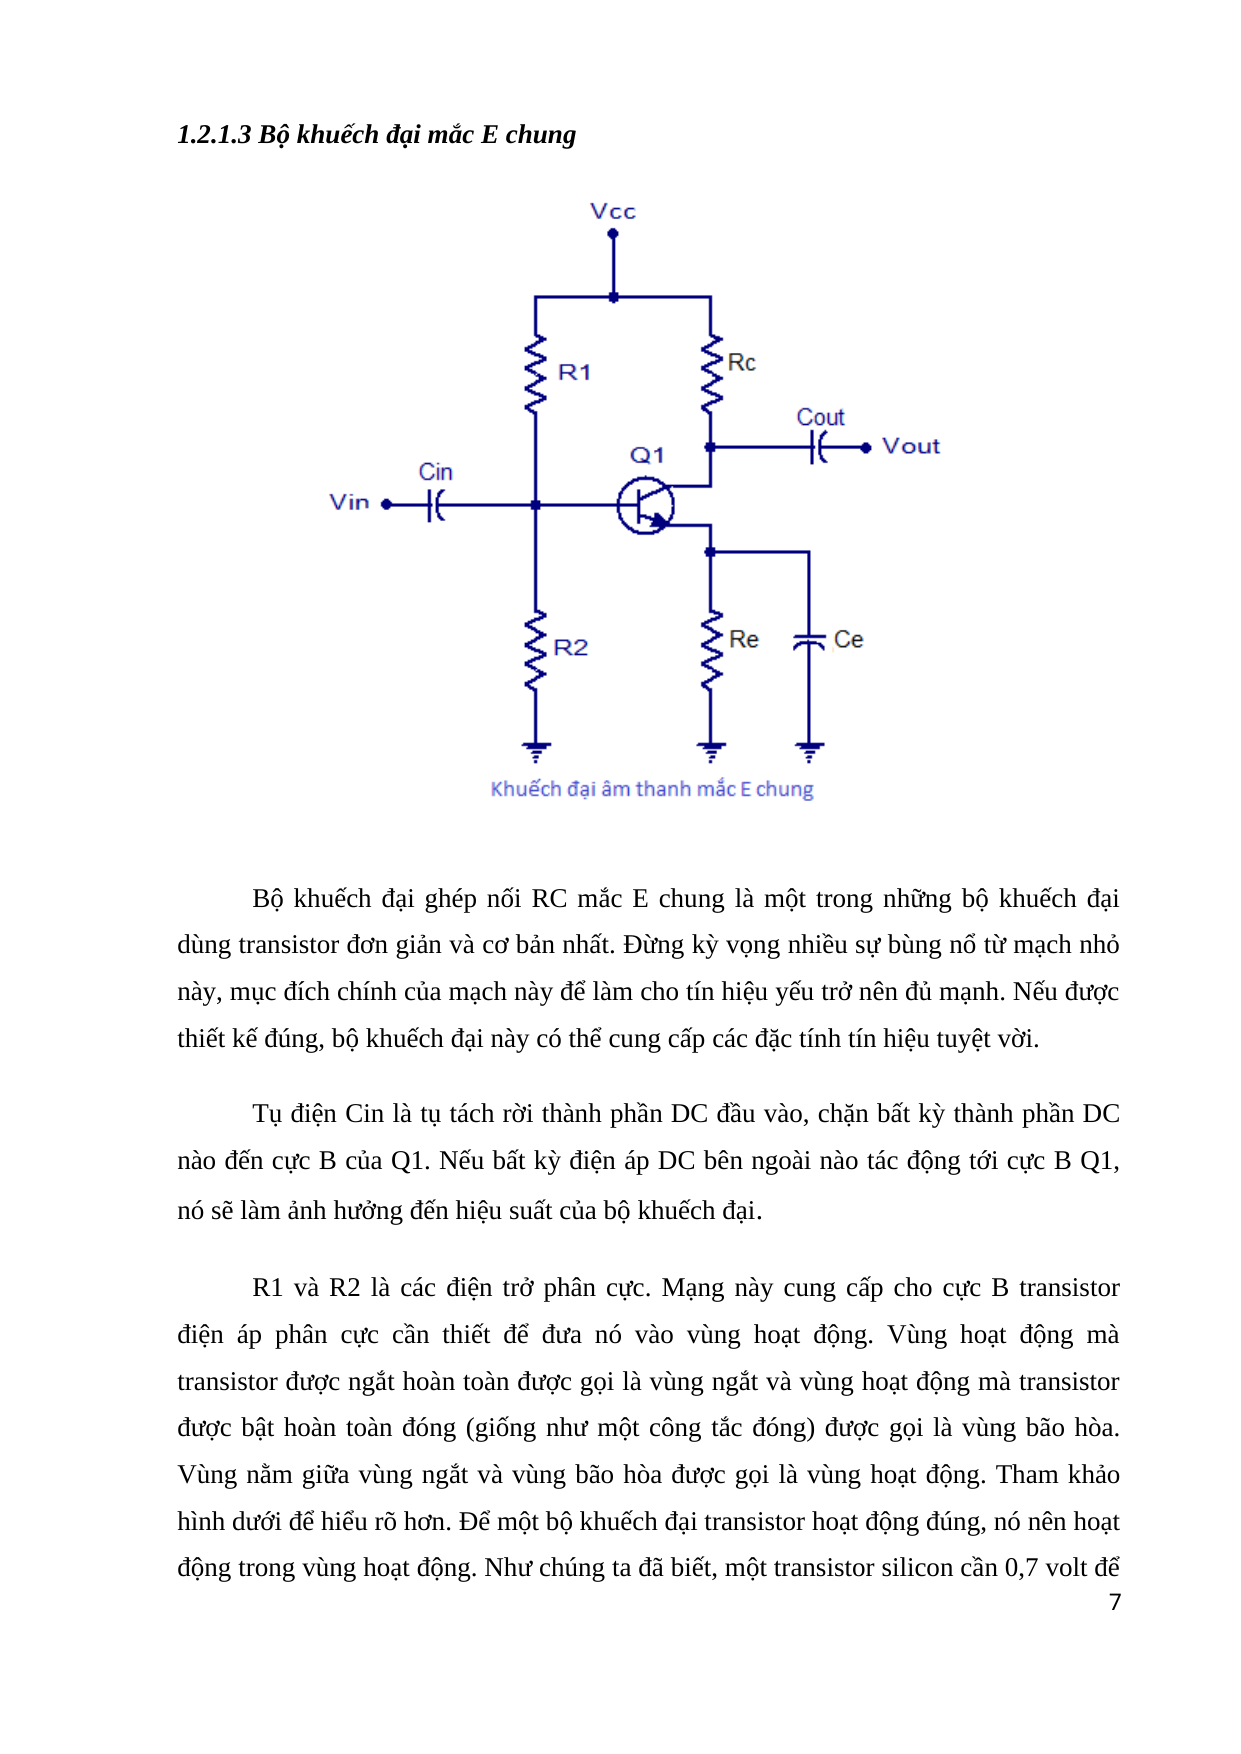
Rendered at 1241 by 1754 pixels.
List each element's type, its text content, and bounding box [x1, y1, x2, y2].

text Tụ điện Cin là tụ tách rời thành phần DC đầu vào, chặn bất kỳ thành phần DC nào đến cực B của Q1. Nếu bất kỳ điện áp DC bên ngoài nào tác động tới cực B Q1, nó sẽ làm ảnh hưởng đến hiệu suất của bộ khuếch đại. [177, 1097, 1122, 1226]
text Bộ khuếch đại ghép nối RC mắc E chung là một trong những bộ khuếch đại dùng transistor đơn giản và cơ bản nhất. Đừng kỳ vọng nhiều sự bùng nổ từ mạch nhỏ này, mục đích chính của mạch này để làm cho tín hiệu yếu trở nên đủ mạnh. Nếu được thiết kế đúng, bộ khuếch đại này có thể cung cấp các đặc tính tín hiệu tuyệt vời. [177, 882, 1122, 1053]
subtitle 1.2.1.3 Bộ khuếch đại mắc E chung [177, 118, 1122, 150]
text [177, 1272, 1122, 1583]
picture [311, 194, 1020, 837]
